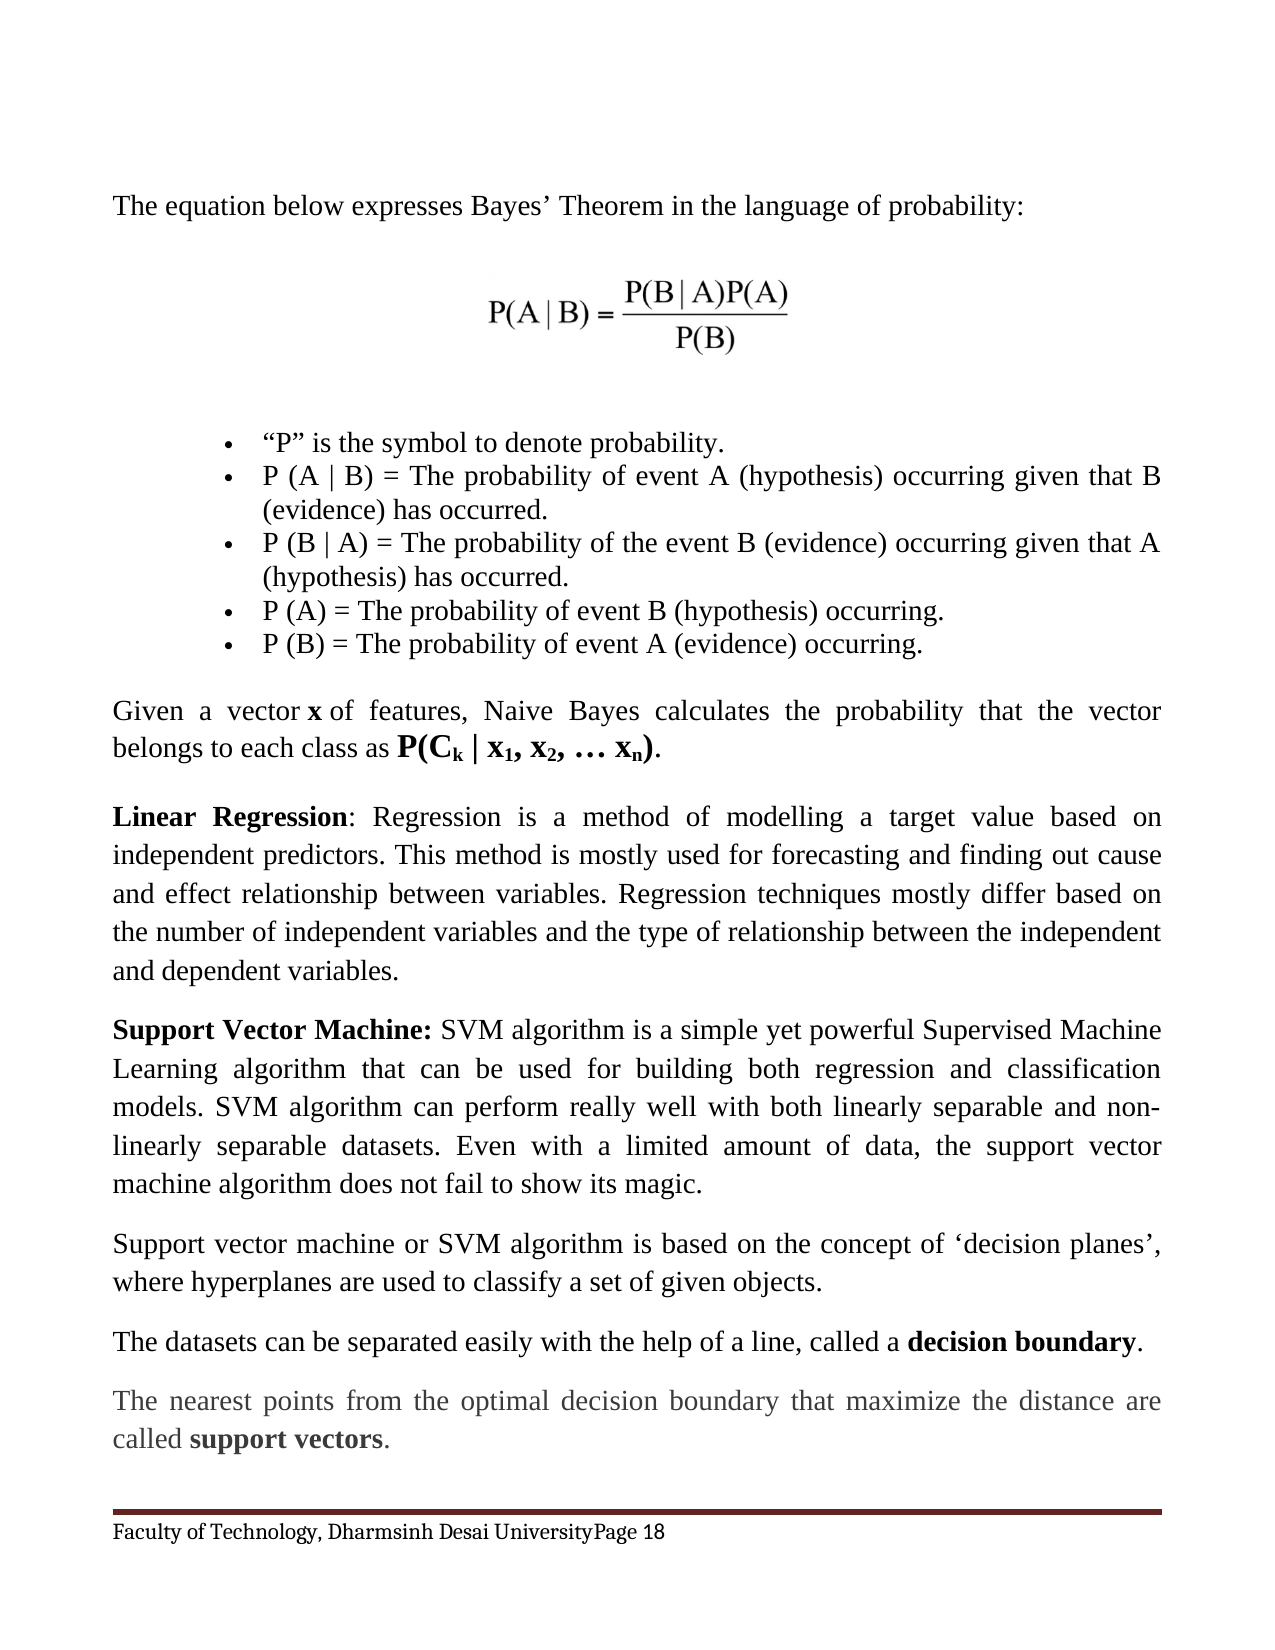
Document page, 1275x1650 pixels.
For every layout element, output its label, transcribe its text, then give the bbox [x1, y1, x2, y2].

text The nearest points from the optimal decision boundary that maximize the distance are called support vectors. [112, 1383, 1162, 1455]
list P (B | A) = The probability of the event B (evidence) occurring given that A (hypothesis) has occurred. [225, 526, 1162, 593]
text Given a vector x of features, Naive Bayes calculates the probability that the vector belongs to each class as P(Ck | x1, x2, … xn). [112, 693, 1162, 765]
list P (A) = The probability of event B (hypothesis) occurring. [225, 593, 1162, 626]
list P (A | B) = The probability of event A (hypothesis) occurring given that B (evidence) has occurred. [225, 458, 1162, 526]
text The datasets can be separated easily with the help of a line, called a decision boundary. [112, 1324, 1162, 1357]
picture [483, 271, 792, 358]
list P (B) = The probability of event A (evidence) occurring. [225, 626, 1162, 660]
text Support vector machine or SVM algorithm is based on the concept of ‘decision planes’, where hyperplanes are used to classify a set of given objects. [112, 1226, 1162, 1298]
text Linear Regression: Regression is a method of modelling a target value based on independent predictors. This method is mostly used for forecasting and finding out cause and effect relationship between variables. Regression techniques mostly differ based on the number of independent variables and the type of relationship between the independent and dependent variables. [112, 799, 1162, 928]
text Support Vector Machine: SVM algorithm is a simple yet powerful Supervised Machine Learning algorithm that can be used for building both regression and classification models. SVM algorithm can perform really well with both linearly separable and non-linearly separable datasets. Even with a limited amount of data, the support vector machine algorithm does not fail to show its magic. [112, 1012, 1162, 1200]
text Linear Regression: Regression is a method of modelling a target value based on independent predictors. This method is mostly used for forecasting and finding out cause and effect relationship between variables. Regression techniques mostly differ based on the number of independent variables and the type of relationship between the independent and dependent variables. [112, 929, 1162, 986]
text The equation below expresses Bayes’ Theorem in the language of probability: [112, 171, 1162, 221]
list “P” is the symbol to denote probability. [225, 425, 1162, 458]
